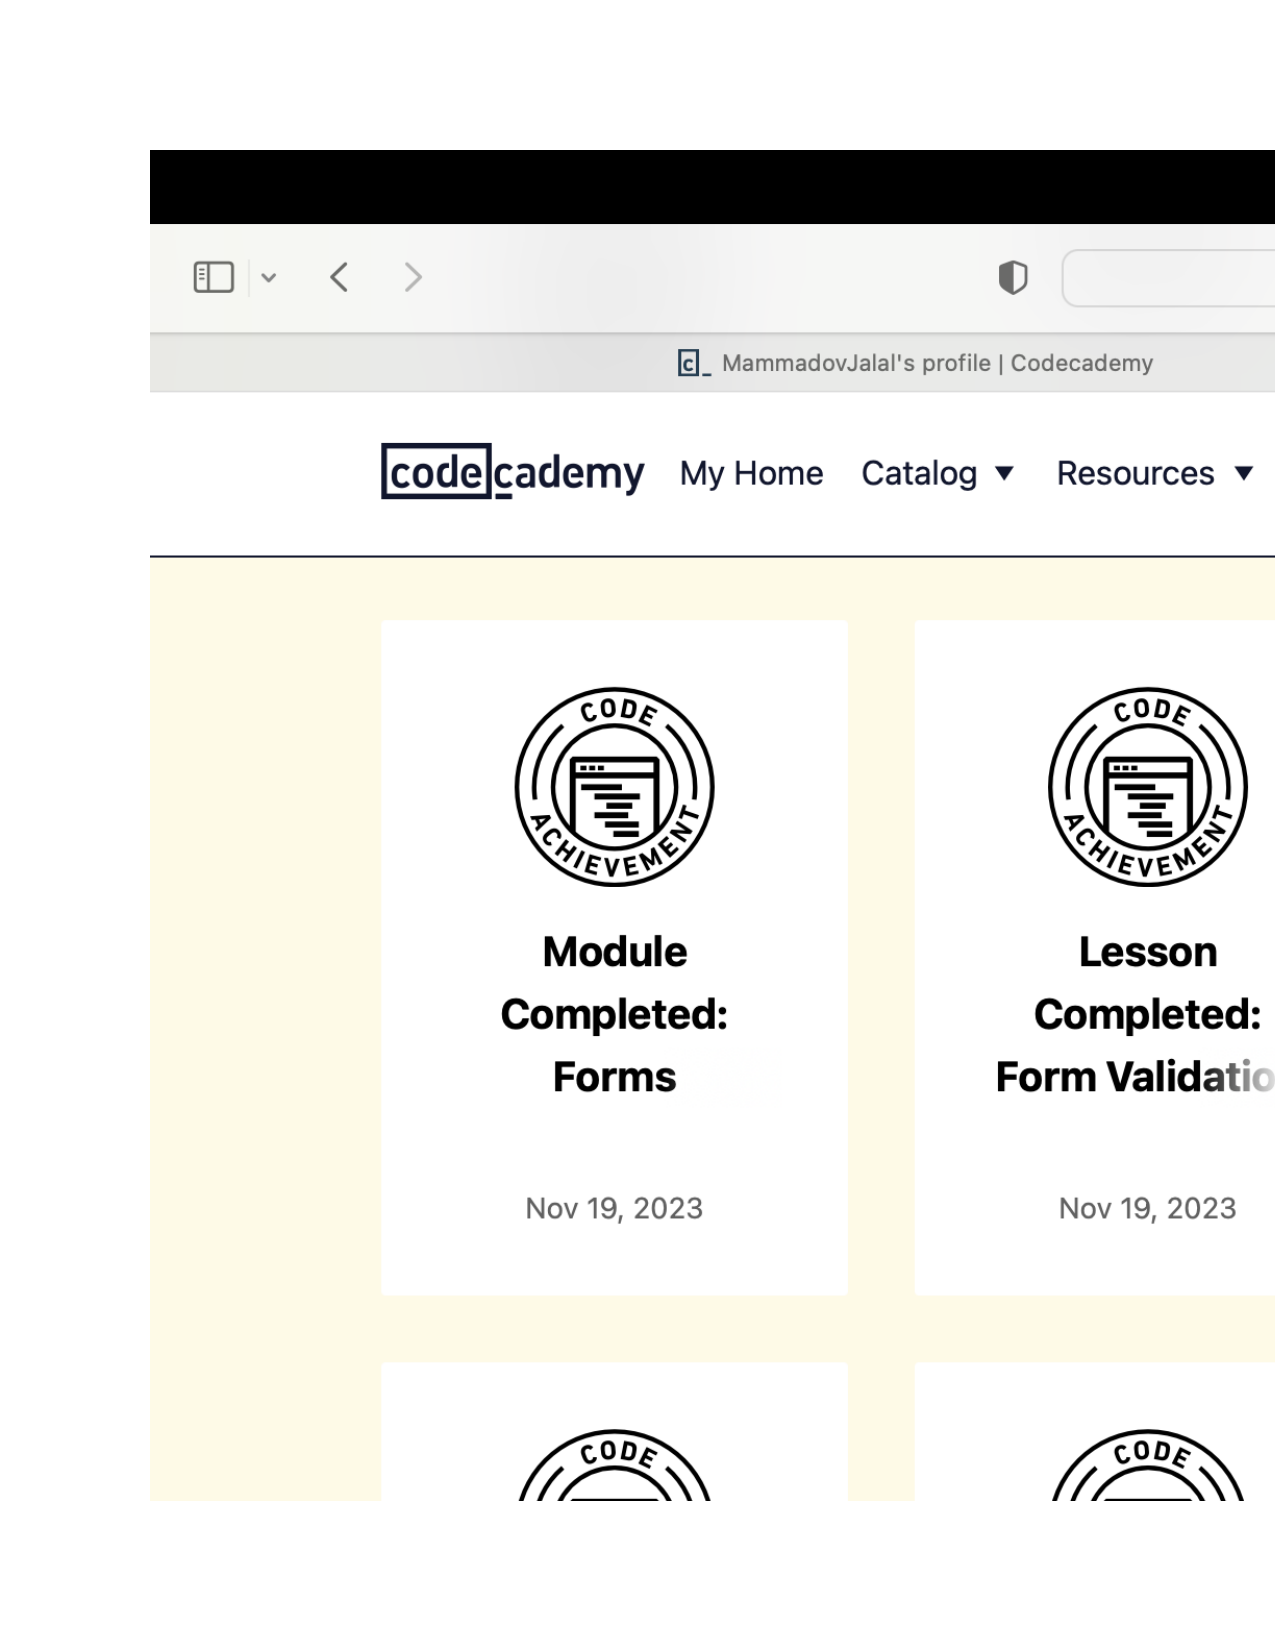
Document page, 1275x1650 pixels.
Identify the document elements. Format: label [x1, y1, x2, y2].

picture [150, 150, 1275, 1501]
